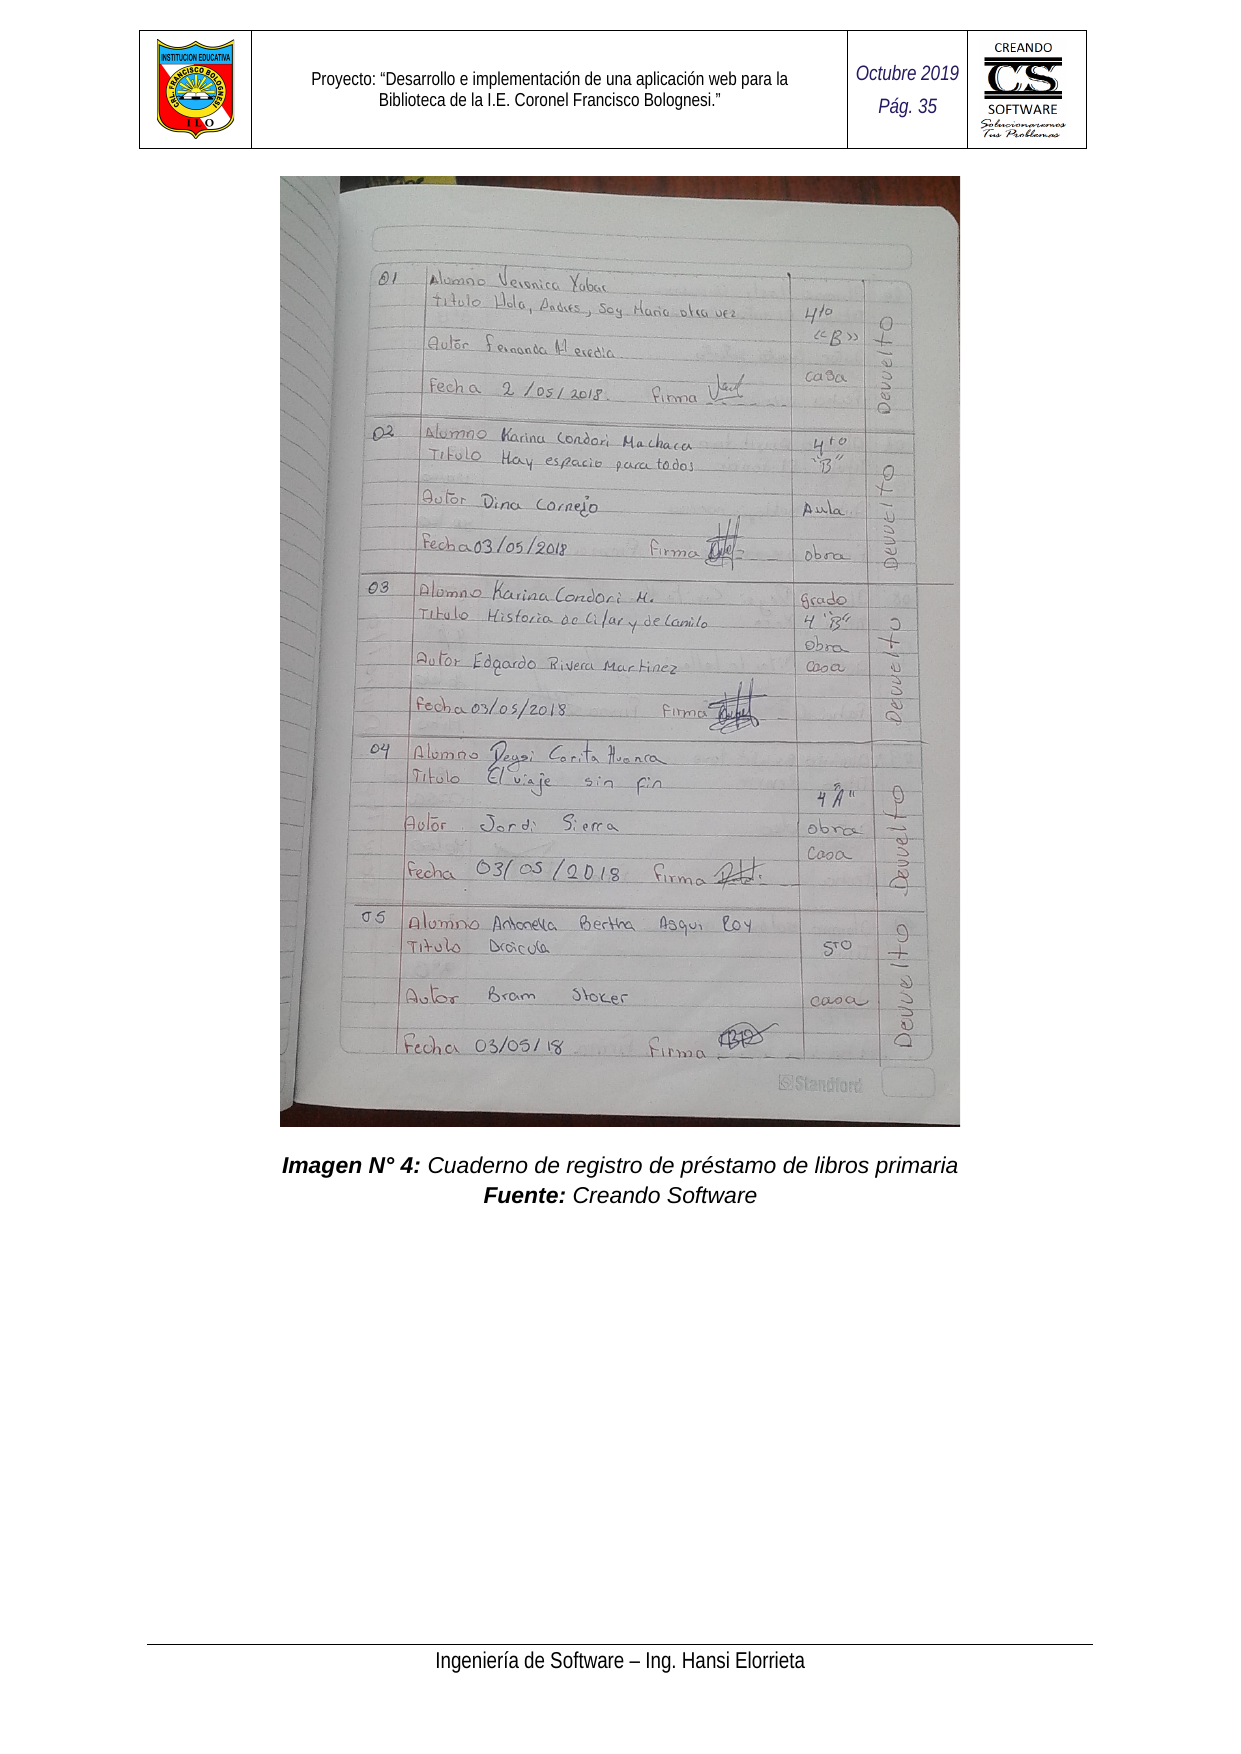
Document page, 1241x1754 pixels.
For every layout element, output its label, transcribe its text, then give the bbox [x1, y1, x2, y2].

text Fuente: Creando Software [147, 1182, 1093, 1208]
picture [280, 176, 961, 1127]
picture [157, 39, 235, 139]
text Imagen N° 4: Cuaderno de registro de préstamo de libros primaria [147, 1152, 1093, 1178]
picture [978, 38, 1068, 141]
